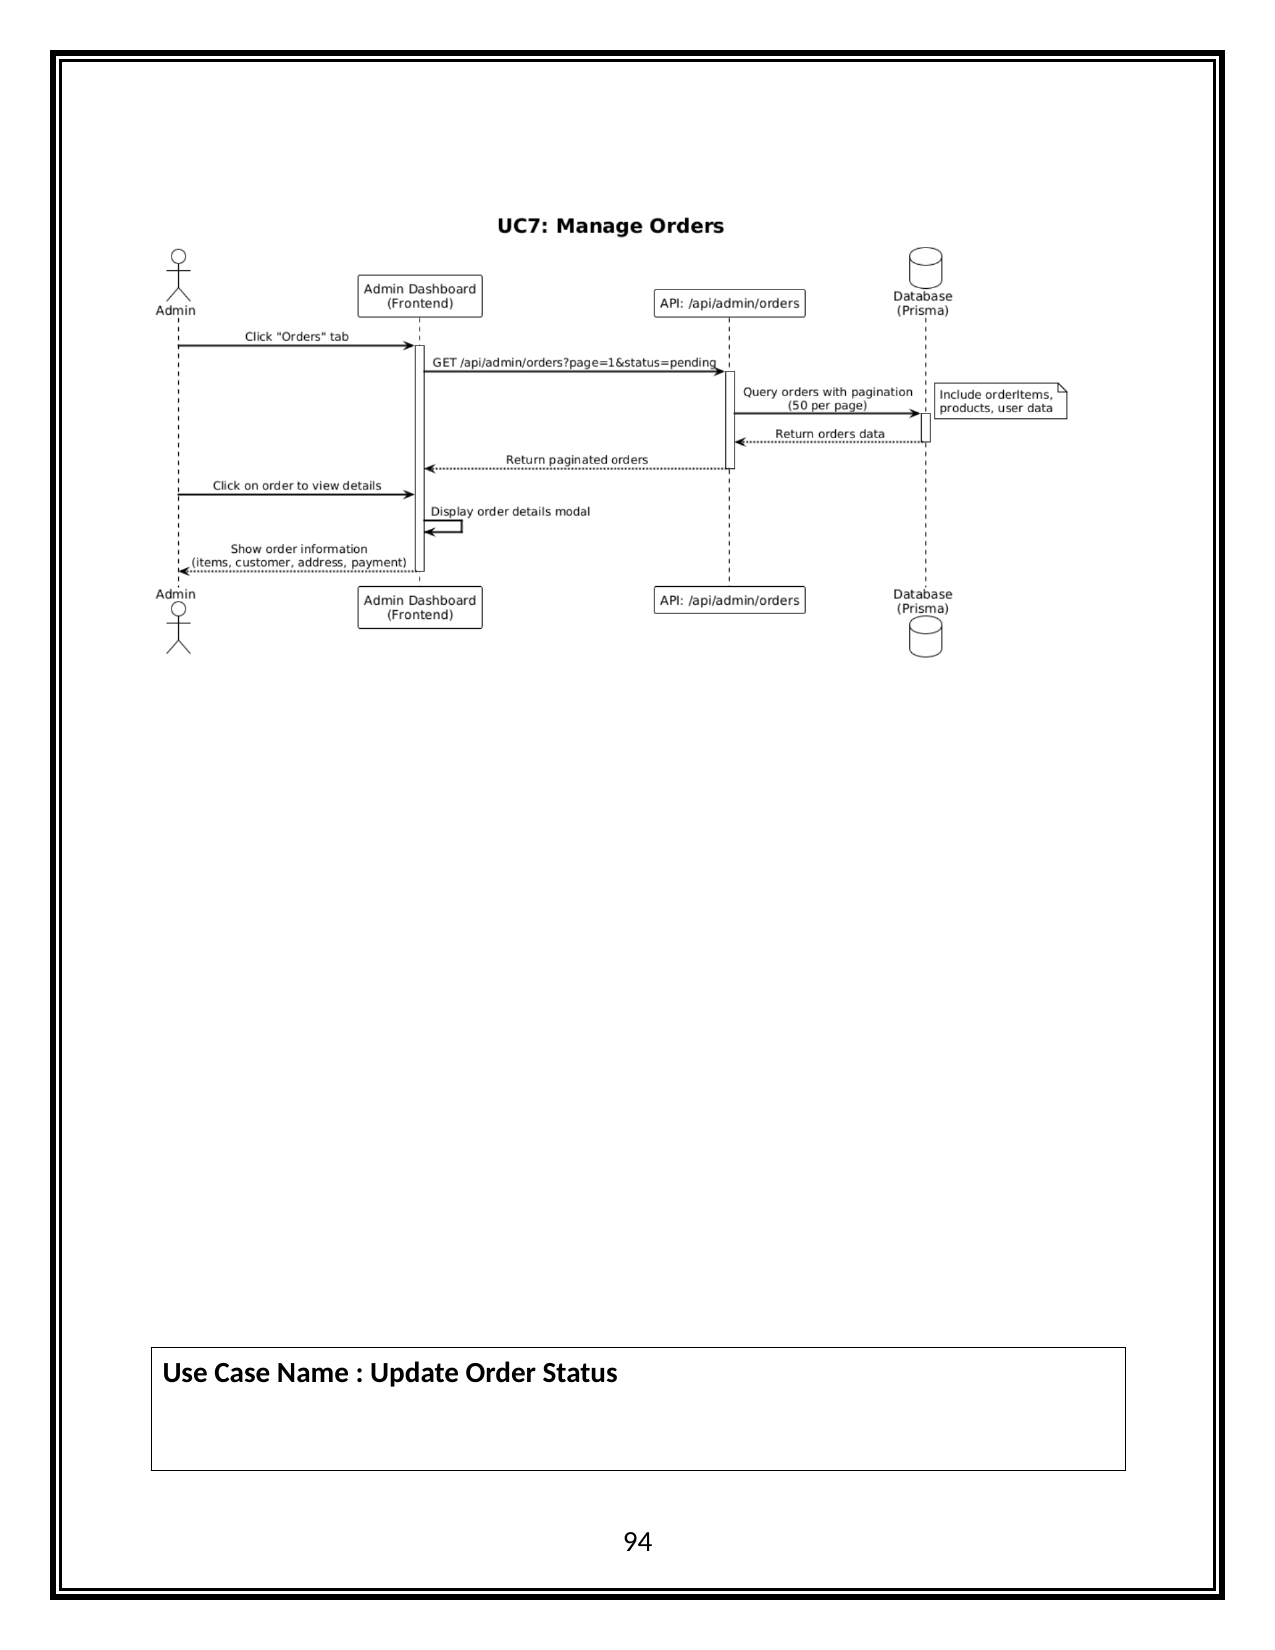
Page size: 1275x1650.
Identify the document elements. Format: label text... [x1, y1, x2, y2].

picture [150, 207, 1084, 692]
table_header Use Case Name : Update Order Status [152, 1348, 1125, 1470]
